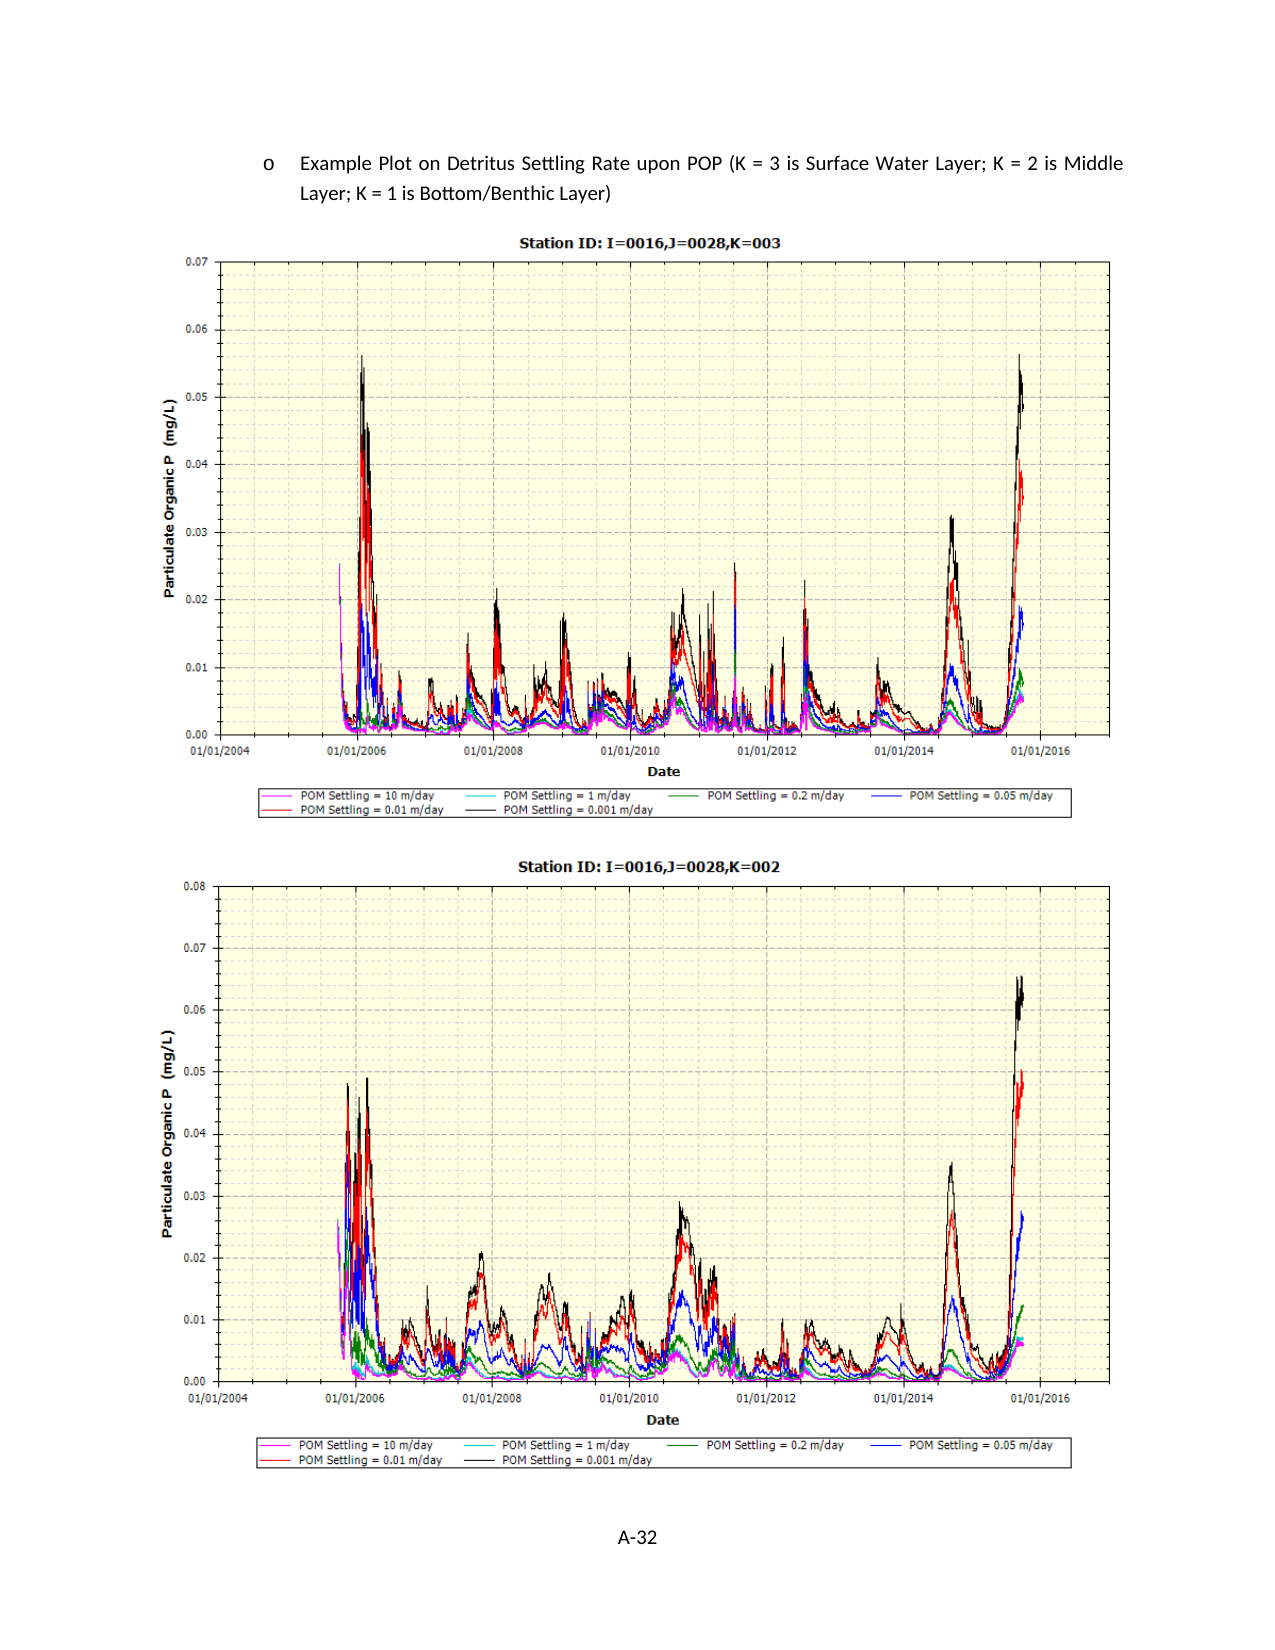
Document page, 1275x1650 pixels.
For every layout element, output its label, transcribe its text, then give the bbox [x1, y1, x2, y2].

picture [150, 230, 1125, 829]
picture [150, 853, 1125, 1478]
list Example Plot on Detritus Settling Rate upon POP (K = 3 is Surface Water Layer; K = 2 is Middle Layer; K = 1 is Bottom/Benthic Layer) [262, 150, 1125, 206]
